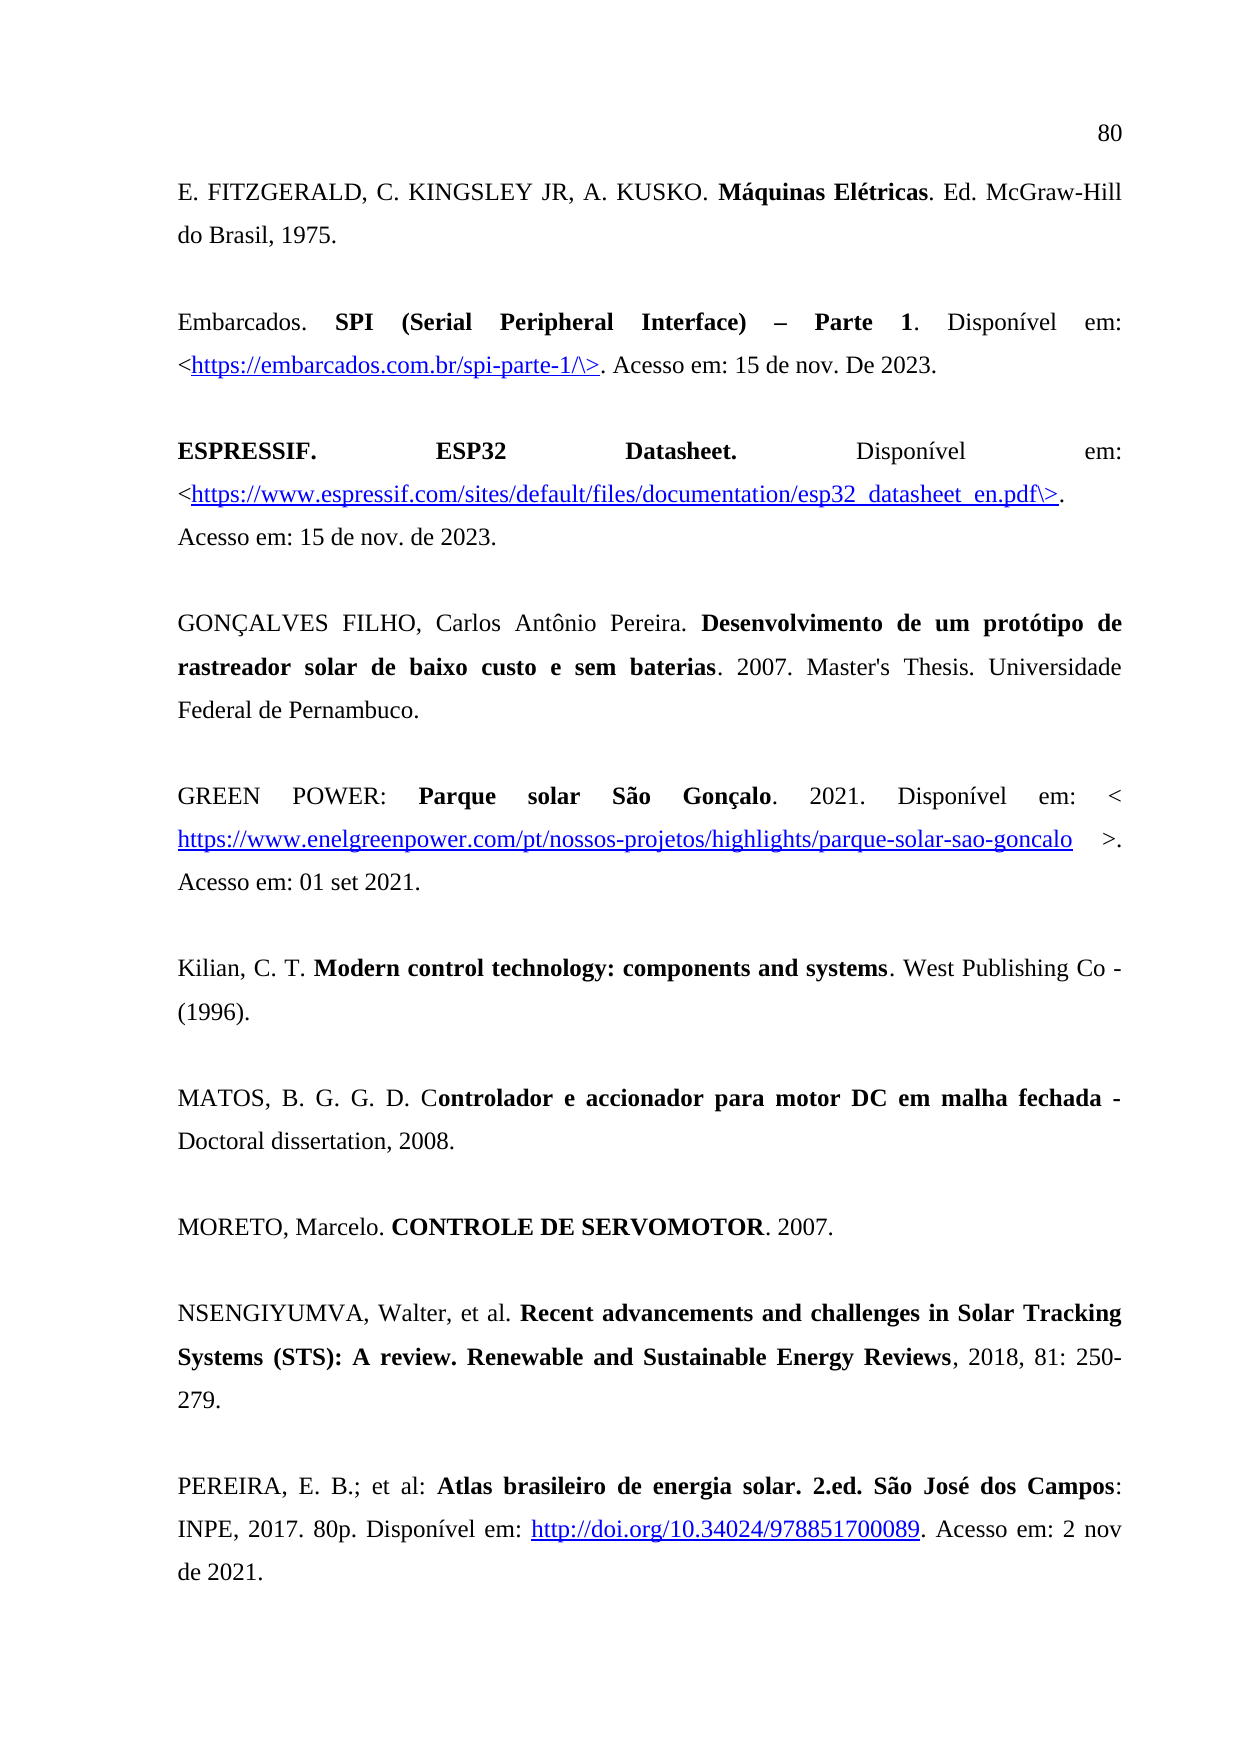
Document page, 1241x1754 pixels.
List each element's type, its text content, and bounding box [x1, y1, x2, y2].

text Kilian, C. T. Modern control technology: components and systems. West Publishing Co - (1996). [177, 953, 1122, 1025]
text GREEN POWER: Parque solar São Gonçalo. 2021. Disponível em: < https://www.enelgreenpower.com/pt/nossos-projetos/highlights/parque-solar-sao-goncalo >. Acesso em: 01 set 2021. [177, 781, 1122, 896]
text NSENGIYUMVA, Walter, et al. Recent advancements and challenges in Solar Tracking Systems (STS): A review. Renewable and Sustainable Energy Reviews, 2018, 81: 250-279. [177, 1298, 1122, 1413]
text Embarcados. SPI (Serial Peripheral Interface) – Parte 1. Disponível em: <https://embarcados.com.br/spi-parte-1/\>. Acesso em: 15 de nov. De 2023. [177, 307, 1122, 378]
text E. FITZGERALD, C. KINGSLEY JR, A. KUSKO. Máquinas Elétricas. Ed. McGraw-Hill do Brasil, 1975. [177, 177, 1122, 249]
text MORETO, Marcelo. CONTROLE DE SERVOMOTOR. 2007. [177, 1212, 1122, 1241]
text MATOS, B. G. G. D. Controlador e accionador para motor DC em malha fechada -Doctoral dissertation, 2008. [177, 1083, 1122, 1155]
text ESPRESSIF. ESP32 Datasheet. Disponível em: <https://www.espressif.com/sites/default/files/documentation/esp32_datasheet_en.pdf\>. Acesso em: 15 de nov. de 2023. [177, 436, 1122, 551]
text GONÇALVES FILHO, Carlos Antônio Pereira. Desenvolvimento de um protótipo de rastreador solar de baixo custo e sem baterias. 2007. Master's Thesis. Universidade Federal de Pernambuco. [177, 608, 1122, 723]
text PEREIRA, E. B.; et al: Atlas brasileiro de energia solar. 2.ed. São José dos Campos: INPE, 2017. 80p. Disponível em: http://doi.org/10.34024/978851700089. Acesso em: 2 nov de 2021. [177, 1471, 1122, 1586]
